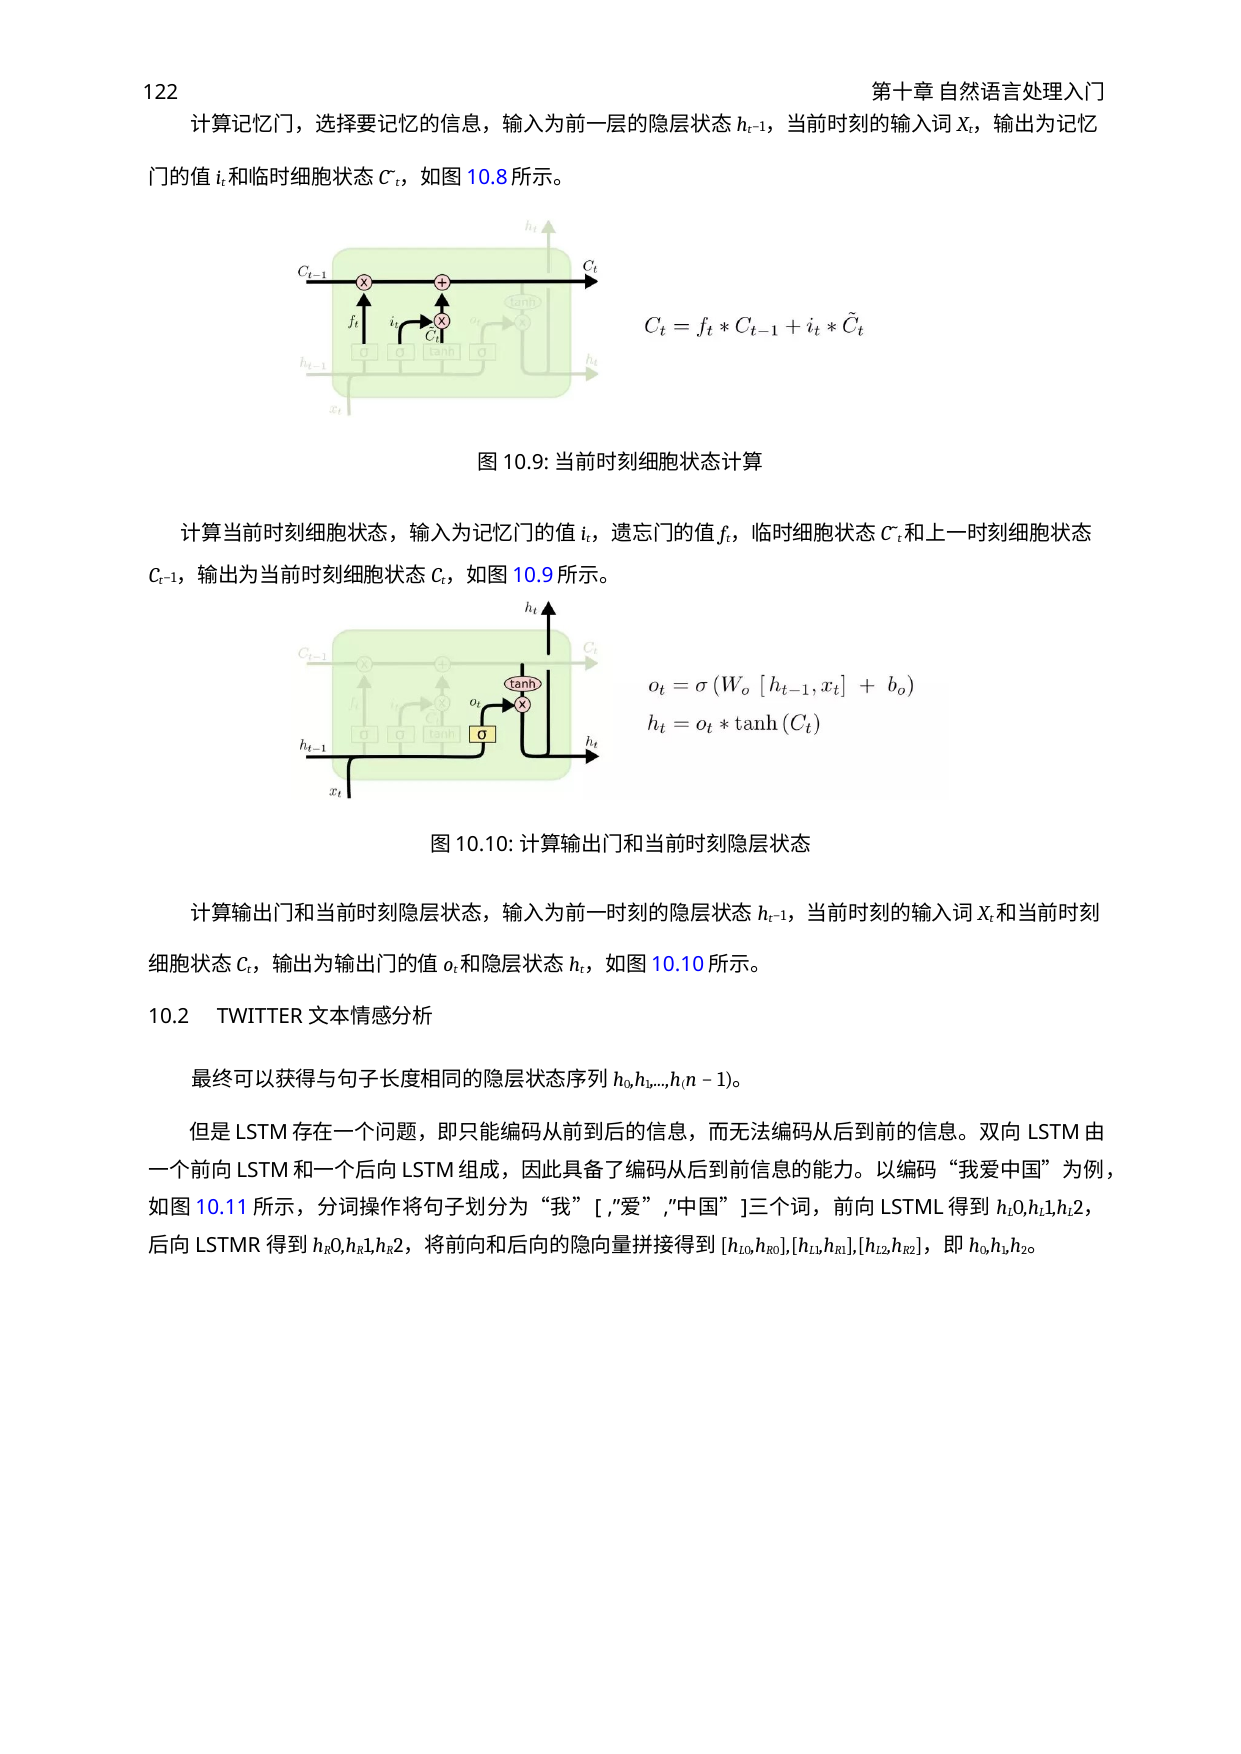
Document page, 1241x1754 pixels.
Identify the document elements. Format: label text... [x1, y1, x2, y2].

text 计算输出门和当前时刻隐层状态，输入为前一时刻的隐层状态 ht−1，当前时刻的输入词 Xt 和当前时刻细胞状态 Ct，输出为输出门的值 ot 和隐层状态 ht，如图10.10所示。 [148, 896, 1105, 977]
text 计算当前时刻细胞状态，输入为记忆门的值 it，遗忘门的值 ft，临时细胞状态 C˜t 和上一时刻细胞状态 [110, 517, 1092, 547]
text 最终可以获得与句子长度相同的隐层状态序列 h0,h1,...,h(n − 1)。 [191, 1062, 1105, 1093]
text 图10.10: 计算输出门和当前时刻隐层状态 [135, 827, 1105, 858]
text 图10.9: 当前时刻细胞状态计算 [135, 446, 1105, 476]
picture [291, 214, 949, 418]
text Ct−1，输出为当前时刻细胞状态 Ct，如图10.9所示。 [148, 558, 1105, 588]
text 计算记忆门，选择要记忆的信息，输入为前一层的隐层状态 ht−1，当前时刻的输入词 Xt，输出为记忆门的值 it 和临时细胞状态 C˜t，如图10.8所示。 [148, 107, 1105, 191]
text 但是LSTM存在一个问题，即只能编码从前到后的信息，而无法编码从后到前的信息。双向LSTM由一个前向LSTM和一个后向LSTM组成，因此具备了编码从后到前信息的能力。以编码“我爱中国”为例，如图10.11所示，分词操作将句子划分为“我”[ ,”爱”,”中国”]三个词，前向LSTML得到 hL0,hL1,hL2，后向 LSTMR 得到 hR0,hR1,hR2，将前向和后向的隐向量拼接得到 [hL0,hR0],[hL1,hR1],[hL2,hR2]，即 h0,h1,h2。 [148, 1115, 1105, 1258]
picture [291, 596, 949, 800]
text 10.2 TWITTER 文本情感分析 [110, 999, 1105, 1029]
